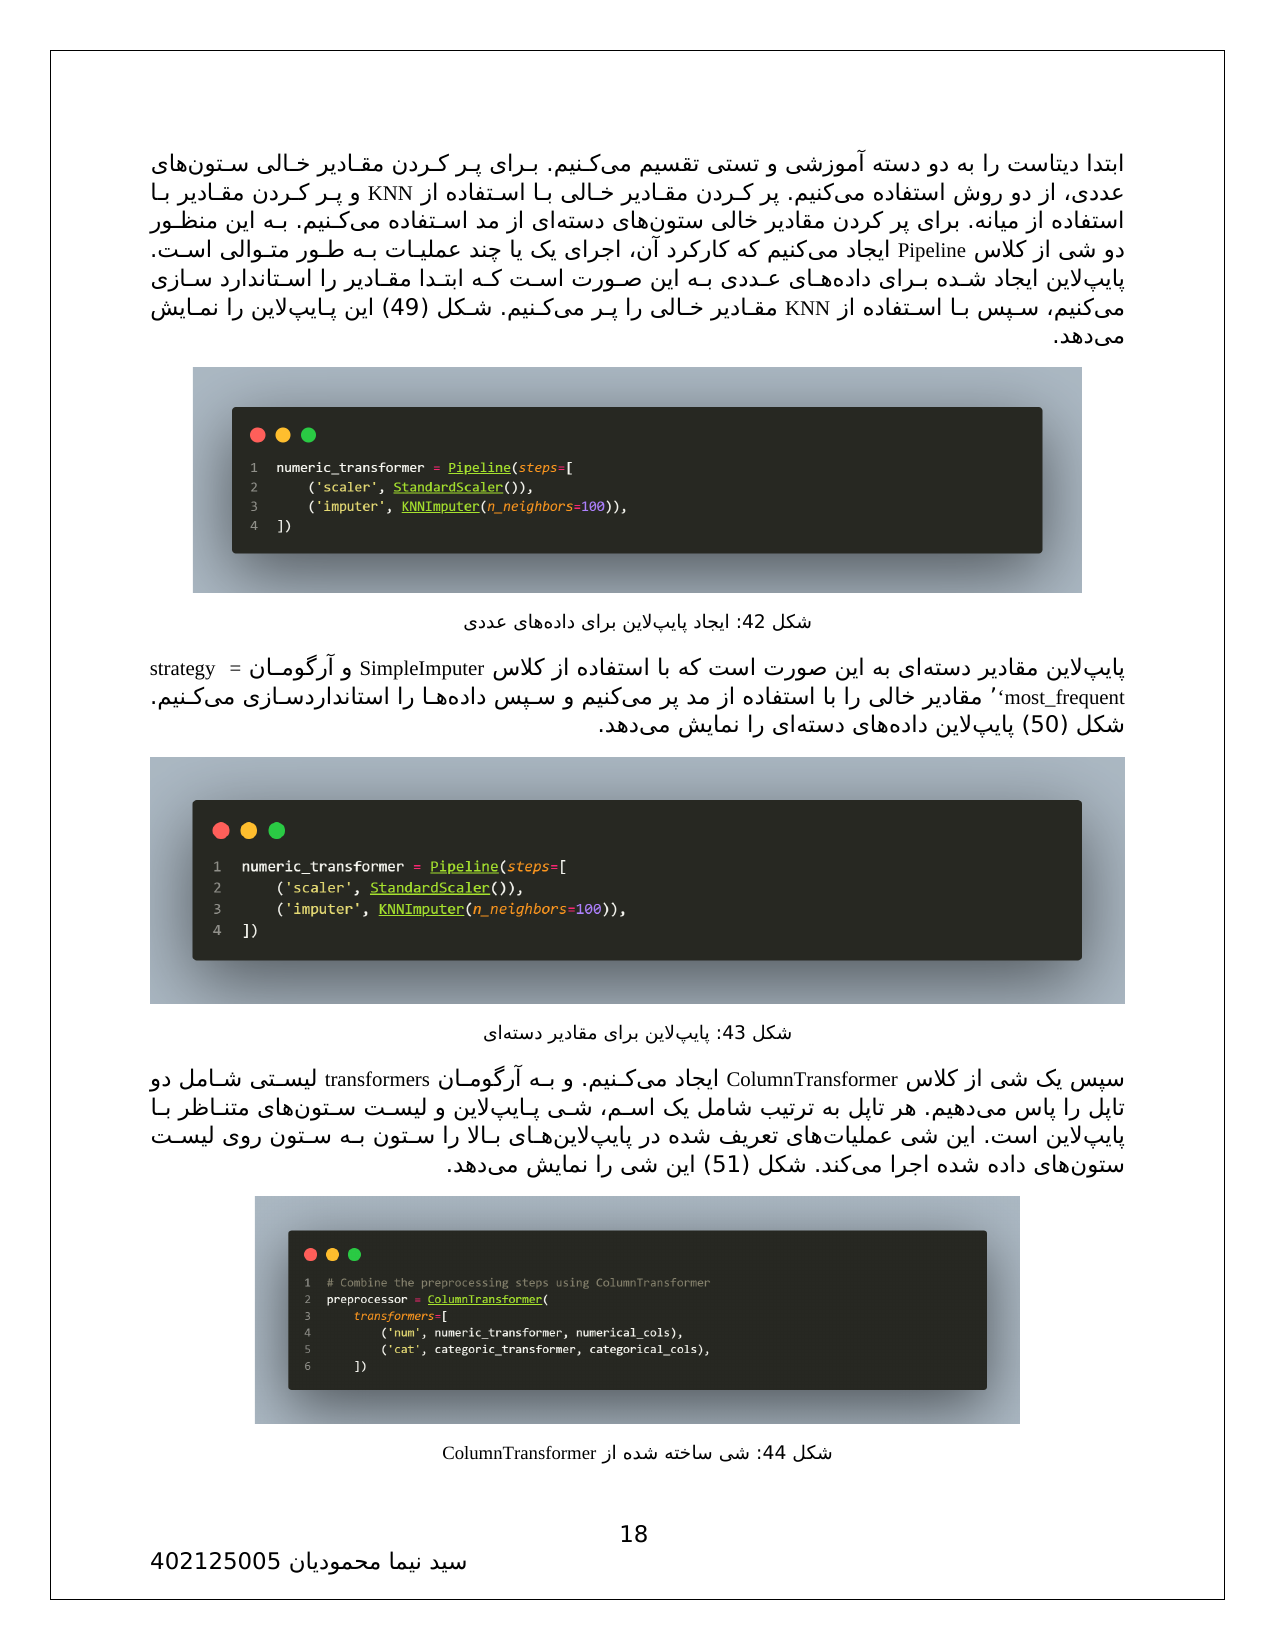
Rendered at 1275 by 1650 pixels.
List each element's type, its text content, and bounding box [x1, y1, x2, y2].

picture [150, 757, 1125, 1004]
text شکل 43: پایپ‌لاین برای مقادیر دسته‌ای [150, 1022, 1125, 1044]
text پایپ‌لاین مقادیر دسته‌ای به این صورت است که با استفاده از کلاس SimpleImputer و آرگومان strategy = ‘most_frequent’ مقادیر خالی را با استفاده از مد پر می‌کنیم و سپس داده‌ها را استانداردسازی می‌کنیم. شکل (50) پایپ‌لاین داده‌های دسته‌ای را نمایش می‌دهد. [150, 654, 1125, 738]
picture [254, 1196, 1020, 1424]
text شکل 44: شی ساخته شده از ColumnTransformer [150, 1442, 1125, 1464]
picture [192, 367, 1082, 593]
text سپس یک شی از کلاس ColumnTransformer ایجاد می‌کنیم. و به آرگومان transformers لیستی شامل دو تاپل را پاس می‌دهیم. هر تاپل به ترتیب شامل یک اسم، شی پایپ‌لاین و لیست ستون‌های متناظر با پایپ‌لاین است. این شی عملیات‌های تعریف شده در پایپ‌لاین‌های بالا را ستون به ستون روی لیست ستون‌های داده‌ شده اجرا می‌کند. شکل (51) این شی را نمایش می‌دهد. [150, 1065, 1125, 1178]
text ابتدا دیتاست را به دو دسته آموزشی و تستی تقسیم می‌کنیم. برای پر کردن مقادیر خالی ستون‌های عددی، از دو روش استفاده می‌کنیم. پر کردن مقادیر خالی با استفاده از KNN و پر کردن مقادیر با استفاده از میانه. برای پر کردن مقادیر خالی ستون‌های دسته‌ای از مد استفاده می‌کنیم. به این منظور دو شی از کلاس Pipeline ایجاد می‌کنیم که کارکرد آن، اجرای یک یا چند عملیات به طور متوالی است. پایپ‌لاین ایجاد شده برای داده‌های عددی به این صورت است که ابتدا مقادیر را استاندارد سازی می‌کنیم، سپس با استفاده از KNN مقادیر خالی را پر می‌کنیم. شکل (49) این پایپ‌لاین را نمایش می‌دهد. [150, 150, 1125, 349]
text شکل 42: ایجاد پایپ‌لاین برای داده‌های عددی [150, 611, 1125, 633]
